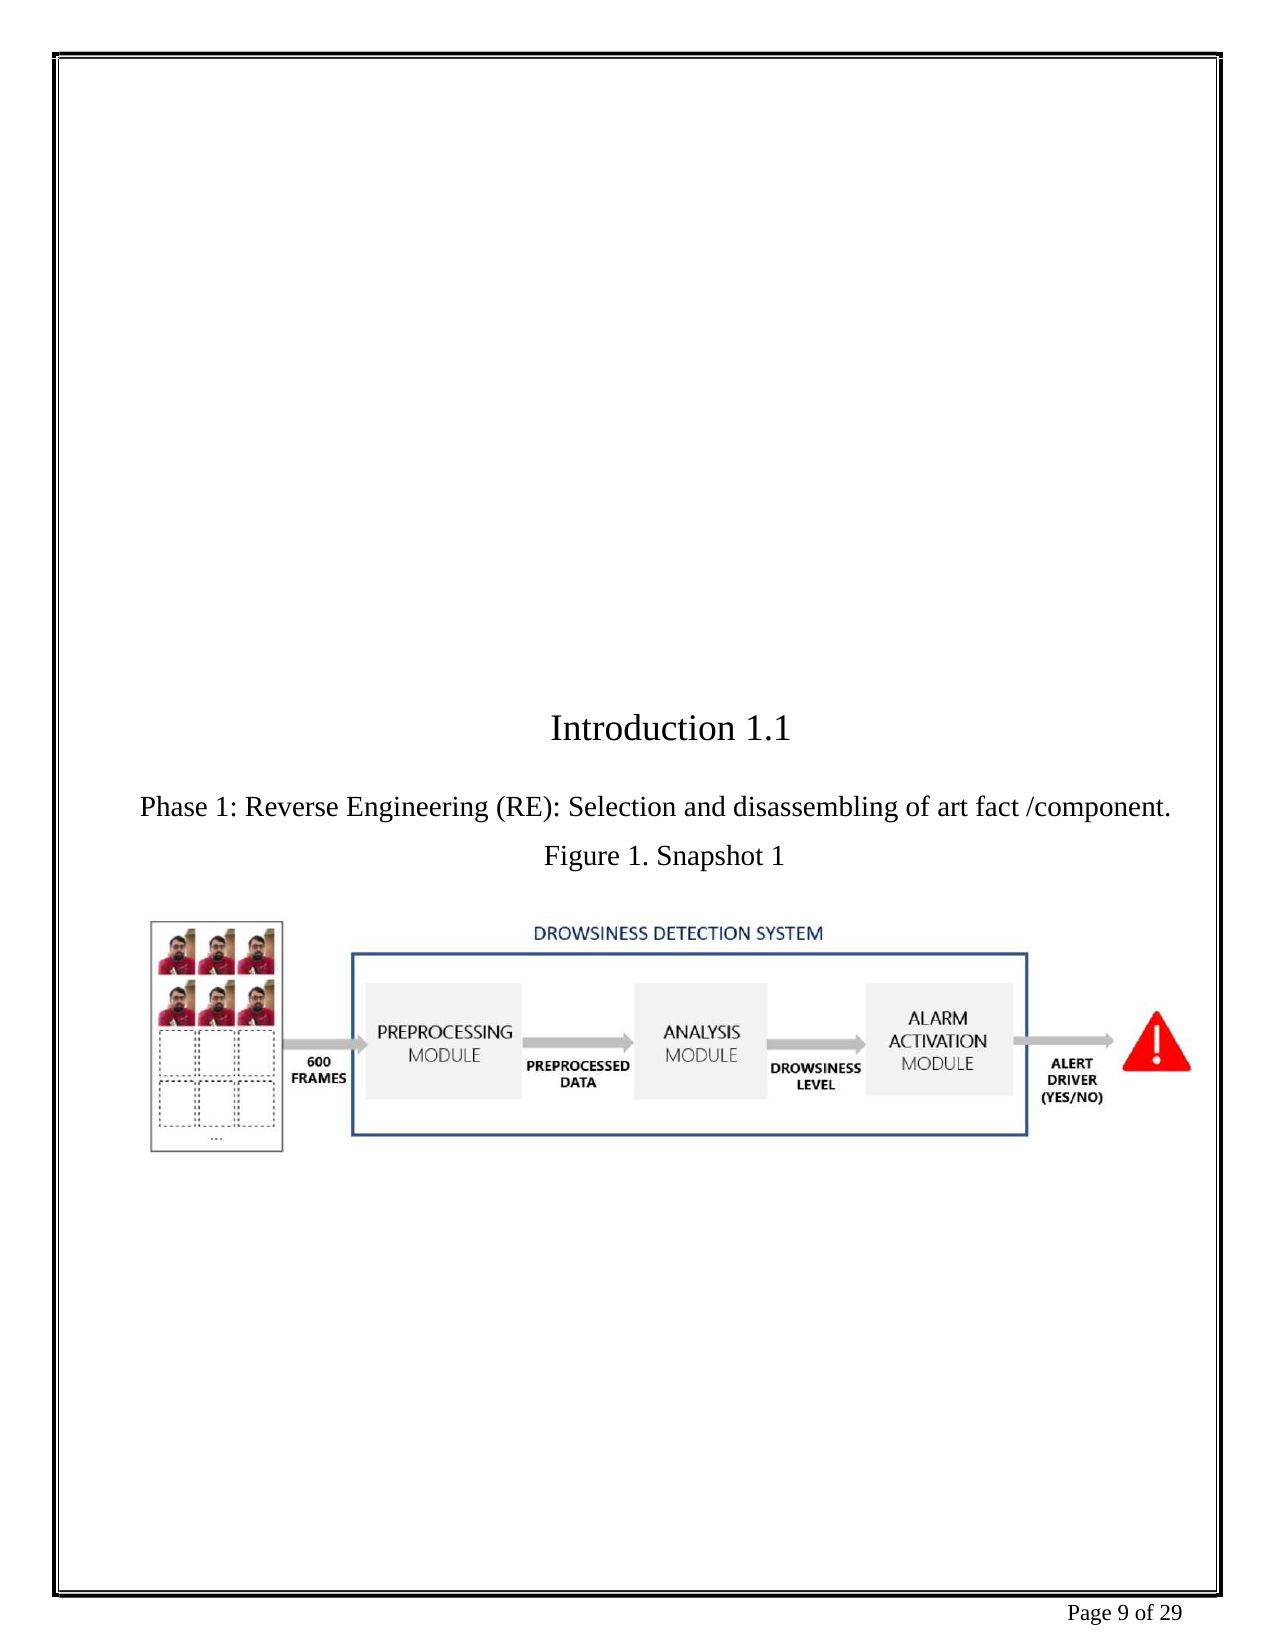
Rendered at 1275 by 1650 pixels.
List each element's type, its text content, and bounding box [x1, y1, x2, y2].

text Phase 1: Reverse Engineering (RE): Selection and disassembling of art fact /component. [139, 789, 1200, 823]
picture [58, 1589, 1217, 1598]
text Introduction 1.1 [141, 706, 1201, 749]
picture [144, 916, 1196, 1157]
subtitle Figure 1. Snapshot 1 [544, 838, 1200, 871]
picture [58, 51, 1217, 59]
